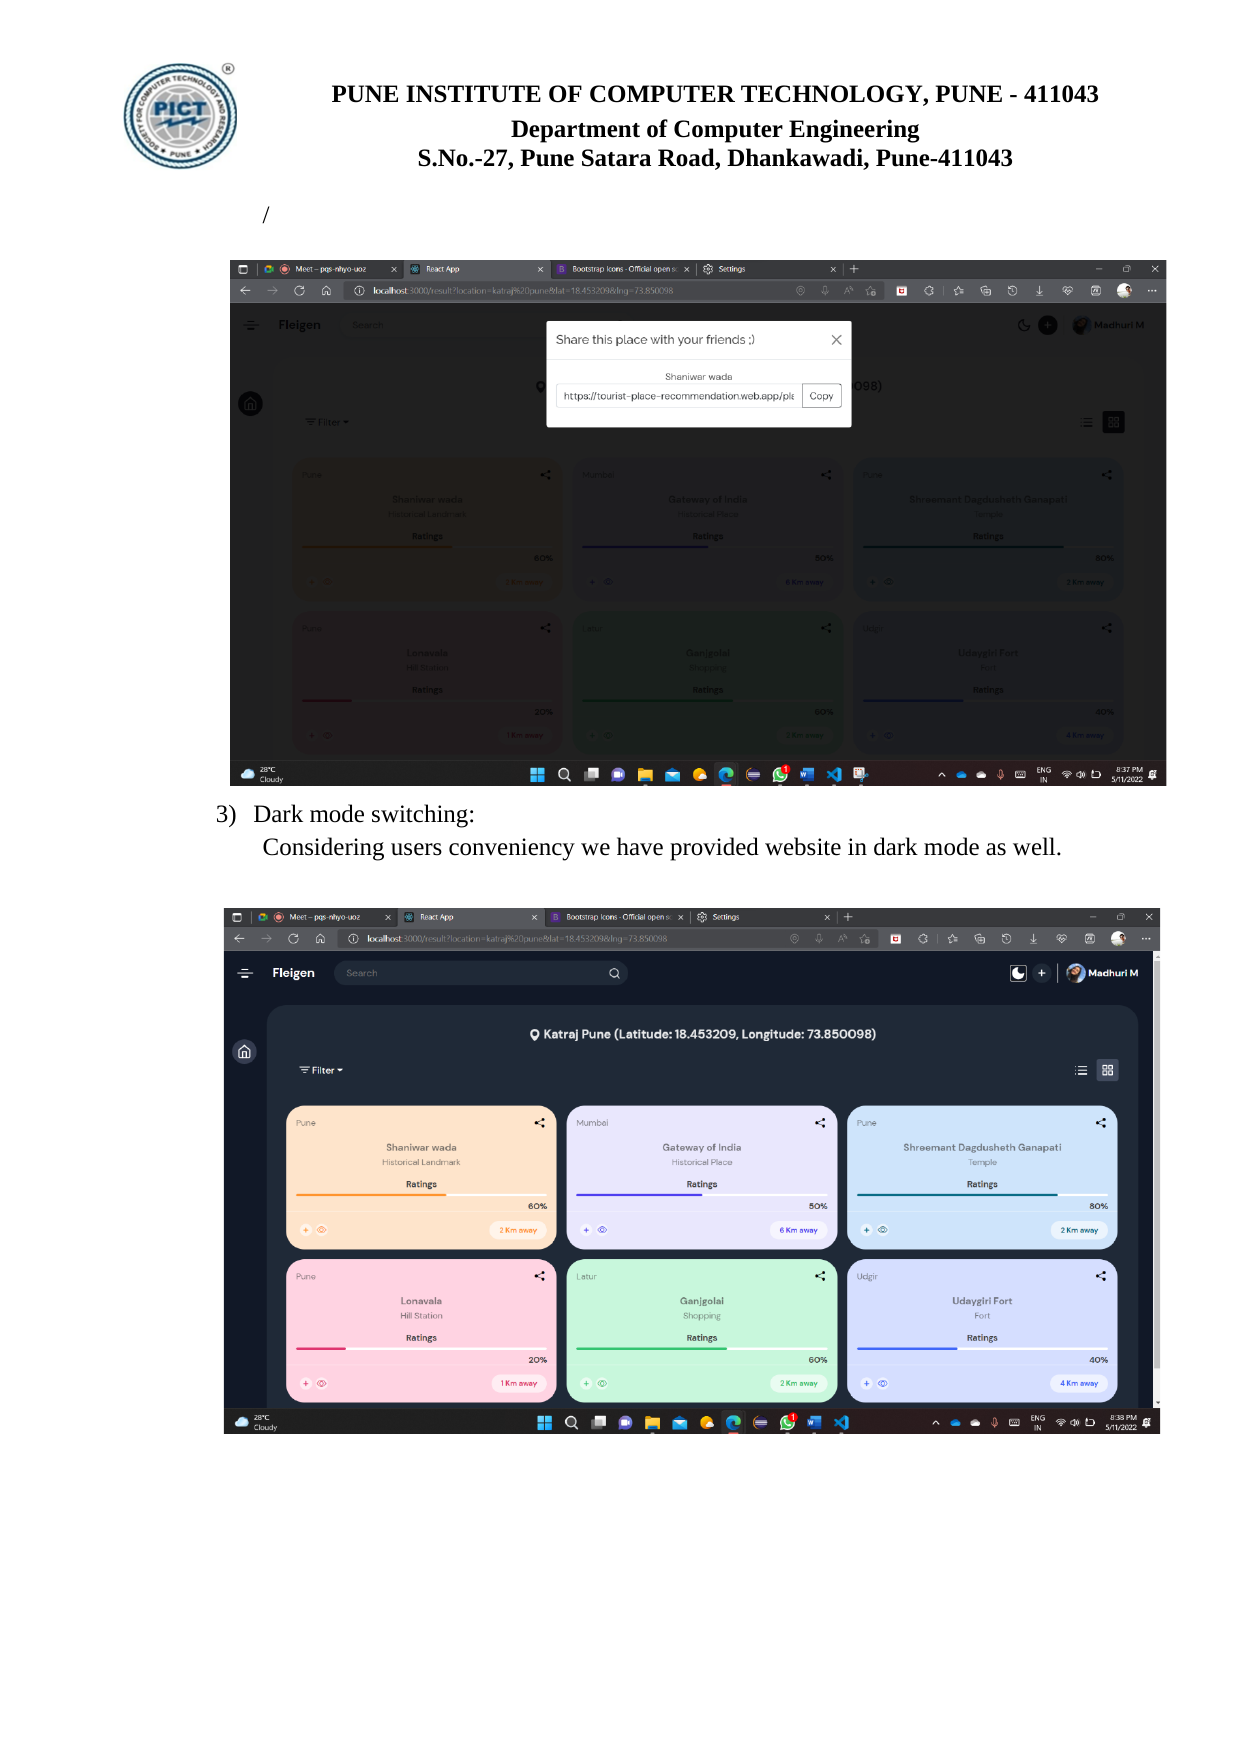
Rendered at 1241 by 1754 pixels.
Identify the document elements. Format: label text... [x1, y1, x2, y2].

picture [121, 62, 237, 169]
picture [222, 908, 1160, 1433]
list Considering users conveniency we have provided website in dark mode as well. [262, 832, 1090, 861]
picture [228, 260, 1166, 785]
list / [262, 201, 1090, 229]
